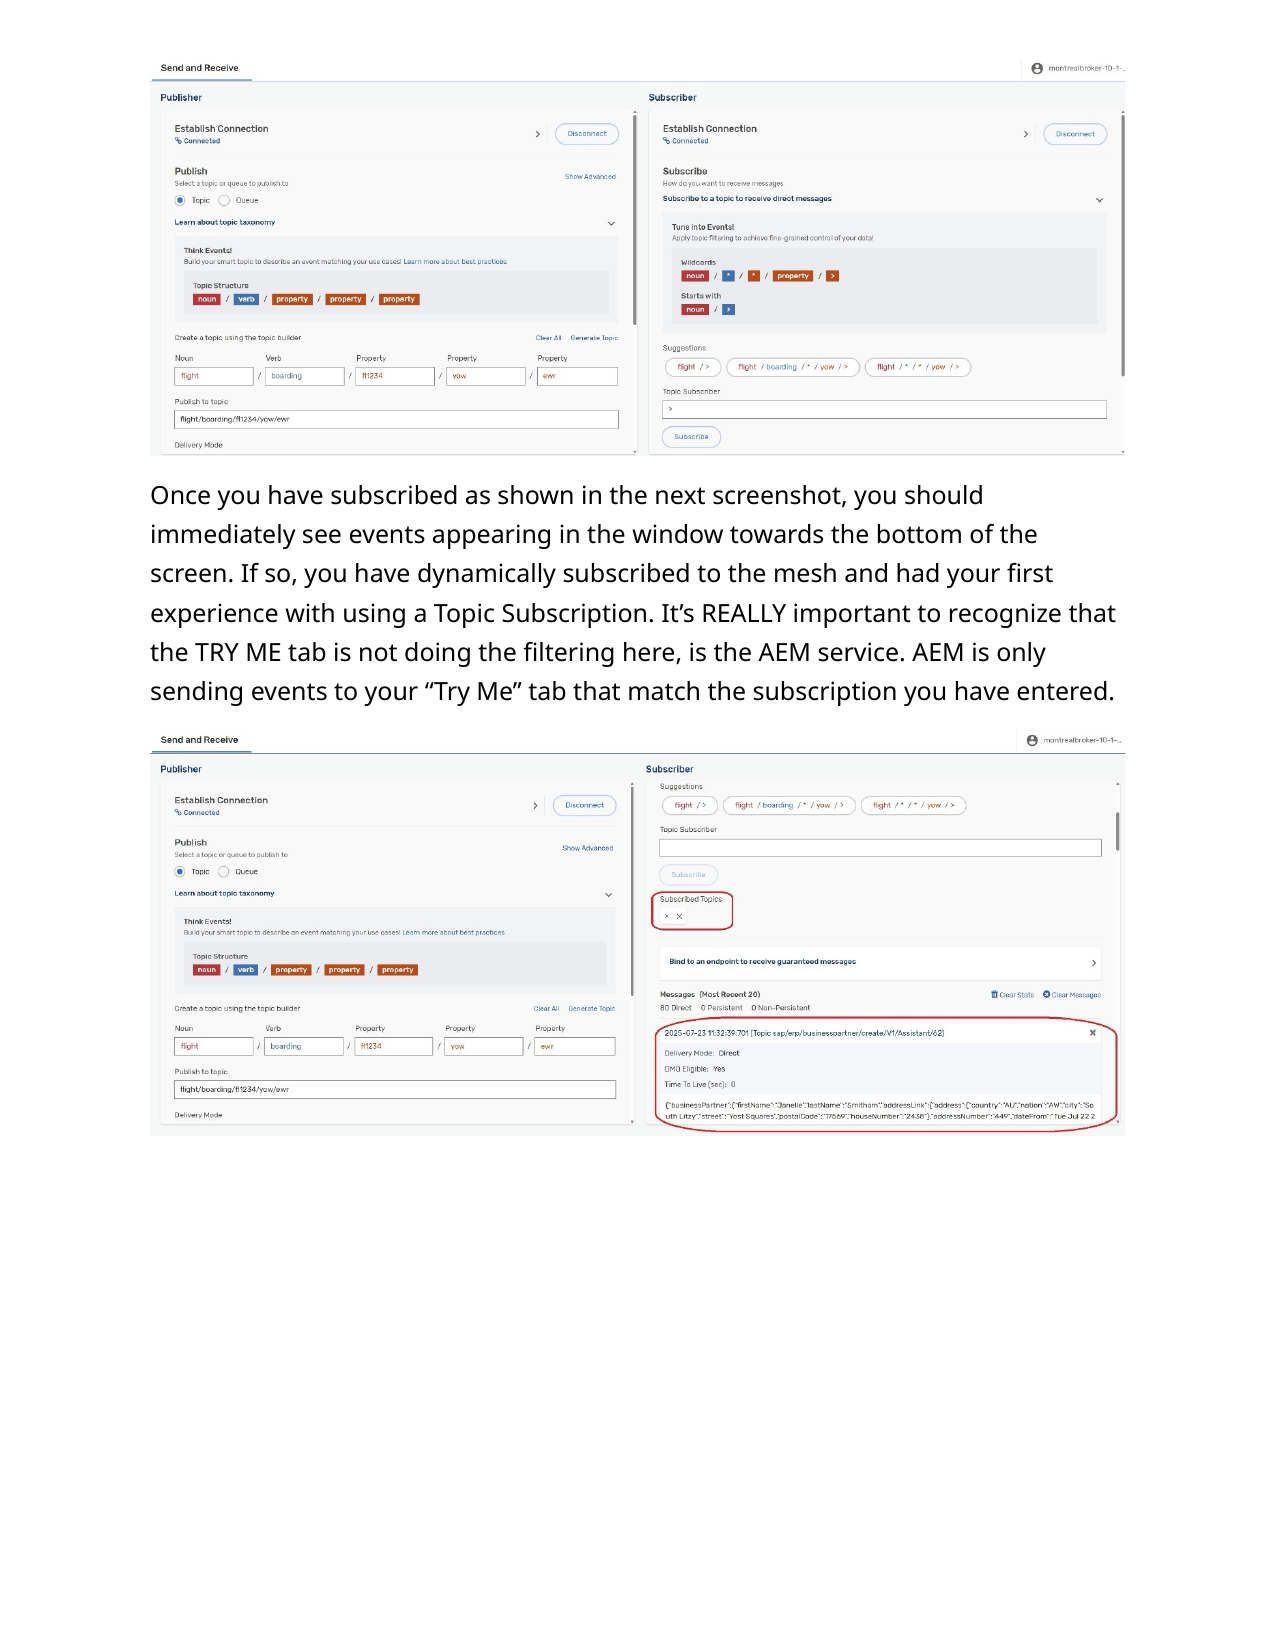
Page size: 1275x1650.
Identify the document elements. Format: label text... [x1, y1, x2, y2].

picture [150, 59, 1125, 456]
picture [150, 729, 1125, 1136]
text Once you have subscribed as shown in the next screenshot, you should immediately see events appearing in the window towards the bottom of the screen. If so, you have dynamically subscribed to the mesh and had your first experience with using a Topic Subscription. It’s REALLY important to recognize that the TRY ME tab is not doing the filtering here, is the AEM service. AEM is only sending events to your “Try Me” tab that match the subscription you have entered. [150, 478, 1125, 708]
